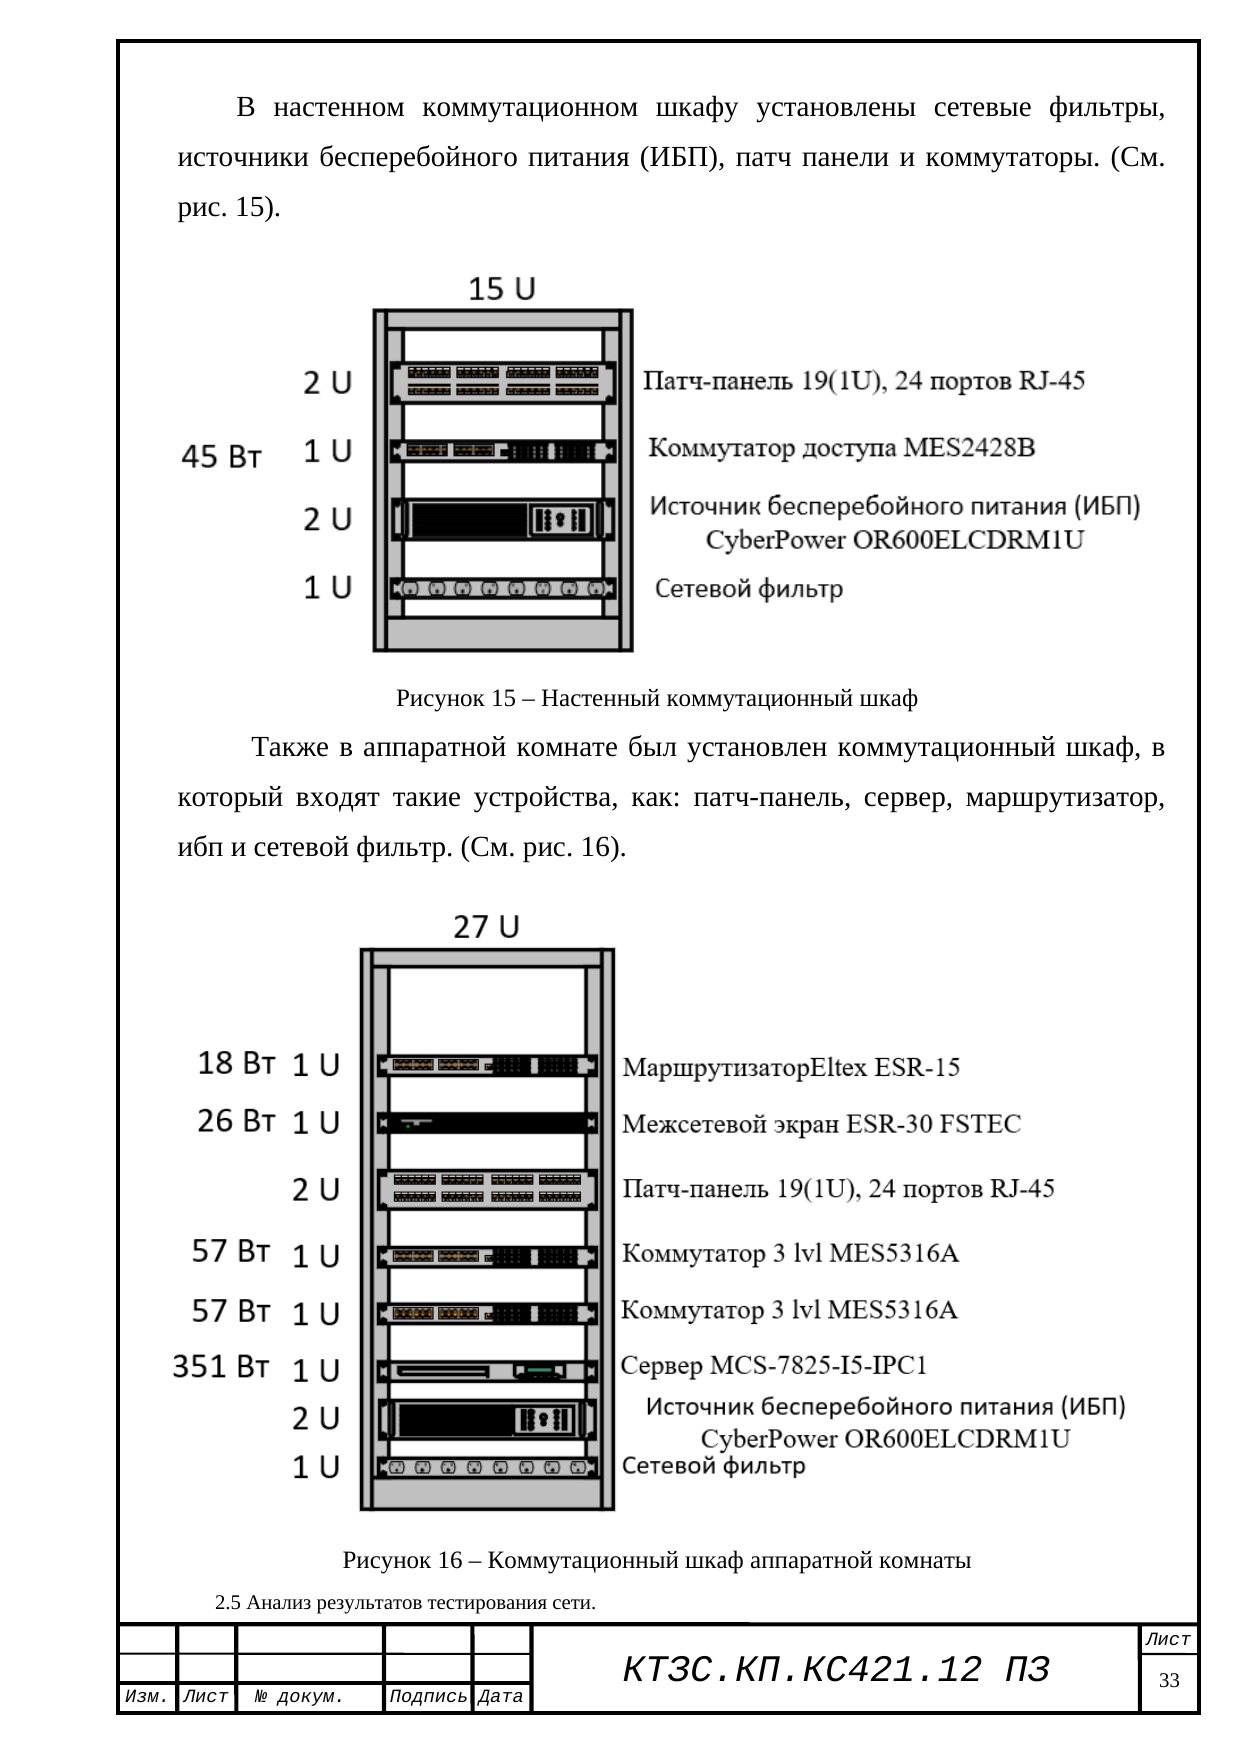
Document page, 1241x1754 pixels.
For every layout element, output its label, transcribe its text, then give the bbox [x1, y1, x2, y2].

text В настенном коммутационном шкафу установлены сетевые фильтры, источники бесперебойного питания (ИБП), патч панели и коммутаторы. (См. рис. 15). [177, 89, 1166, 223]
picture [148, 896, 1166, 1545]
picture [154, 256, 1160, 684]
text Рисунок 16 – Коммутационный шкаф аппаратной комнаты [118, 1545, 1196, 1573]
text Также в аппаратной комнате был установлен коммутационный шкаф, в который входят такие устройства, как: патч-панель, сервер, маршрутизатор, ибп и сетевой фильтр. (См. рис. 16). [177, 729, 1166, 863]
text Рисунок 15 – Настенный коммутационный шкаф [118, 683, 1196, 712]
text 2.5 Анализ результатов тестирования сети. [215, 1590, 1152, 1614]
